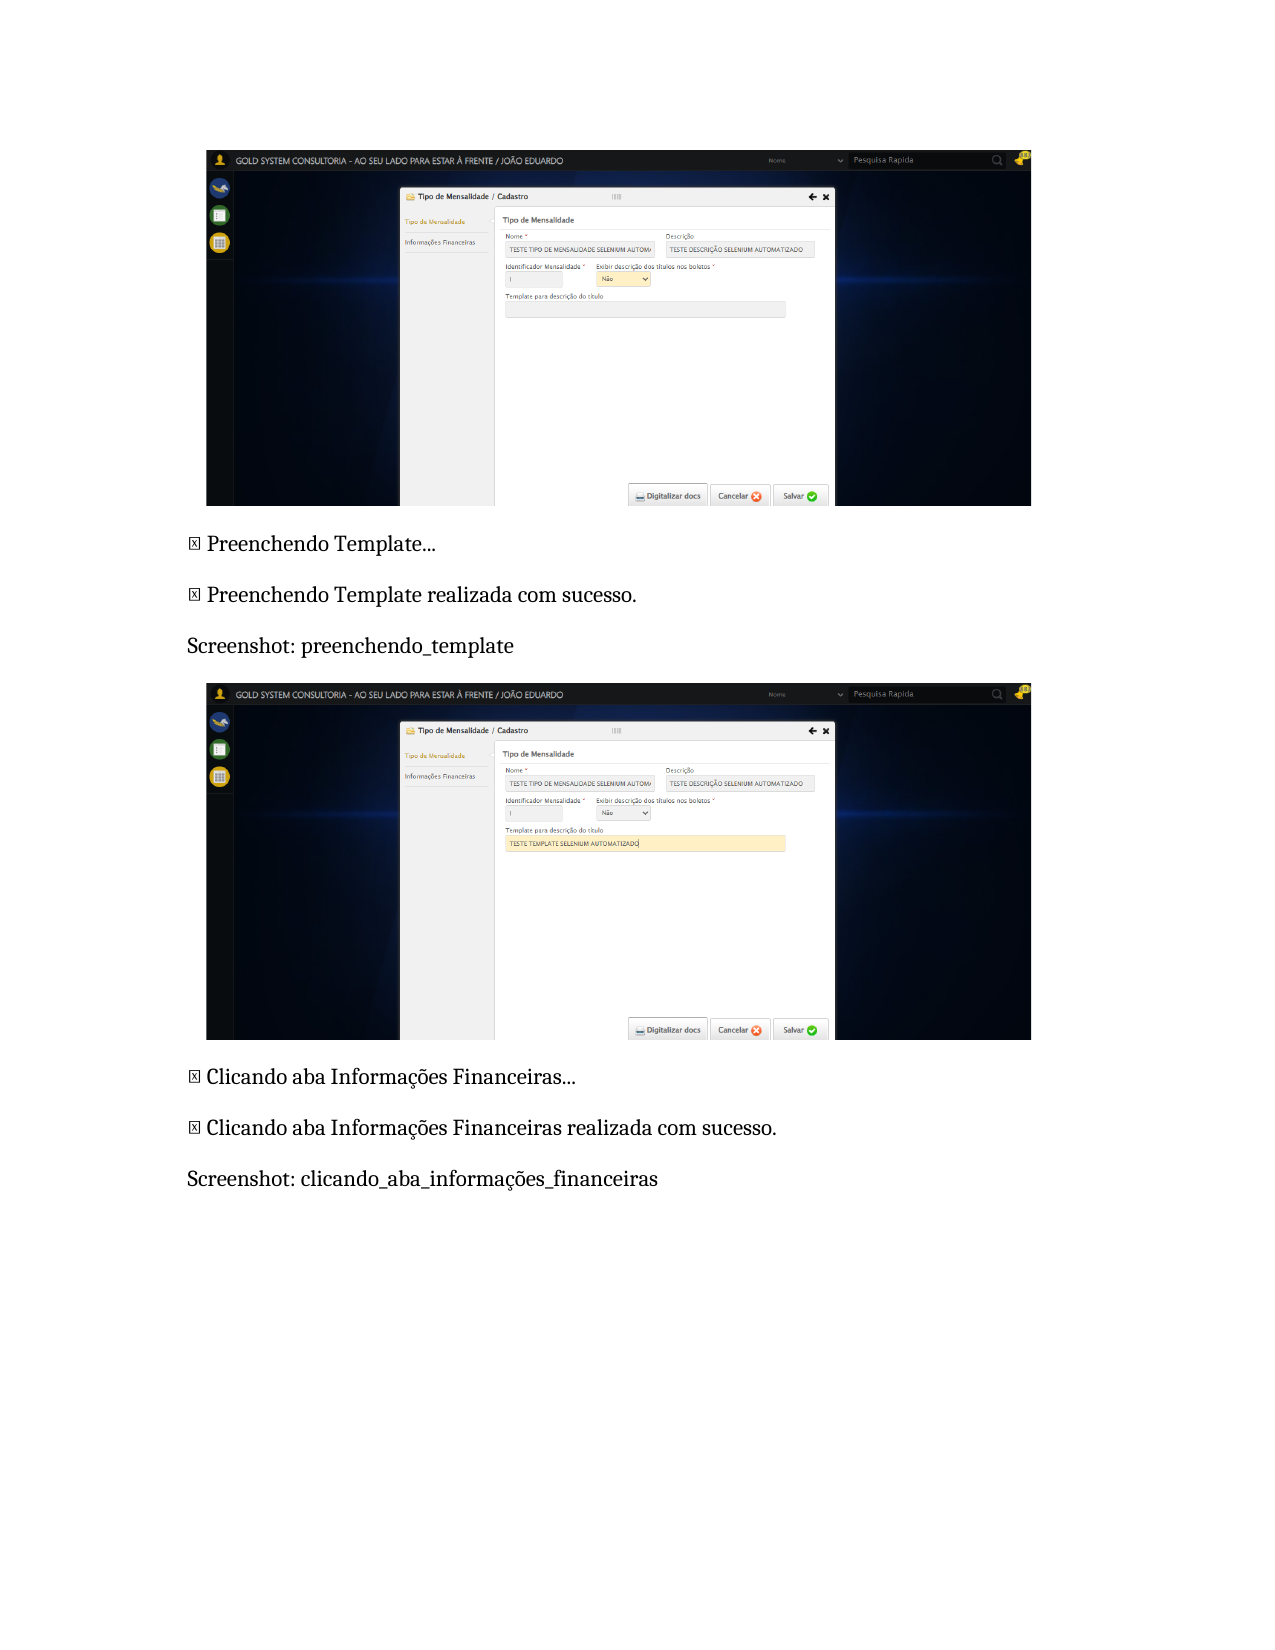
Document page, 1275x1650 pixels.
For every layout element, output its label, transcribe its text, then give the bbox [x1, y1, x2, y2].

picture [206, 683, 1032, 1040]
text ✅ Clicando aba Informações Financeiras realizada com sucesso. [187, 1115, 1087, 1141]
text 🔄 Preenchendo Template... [187, 530, 1087, 557]
text 🔄 Clicando aba Informações Financeiras... [187, 1064, 1087, 1090]
text Screenshot: clicando_aba_informações_financeiras [187, 1166, 1087, 1192]
picture [206, 150, 1032, 506]
text ✅ Preenchendo Template realizada com sucesso. [187, 581, 1087, 608]
text Screenshot: preenchendo_template [187, 632, 1087, 659]
